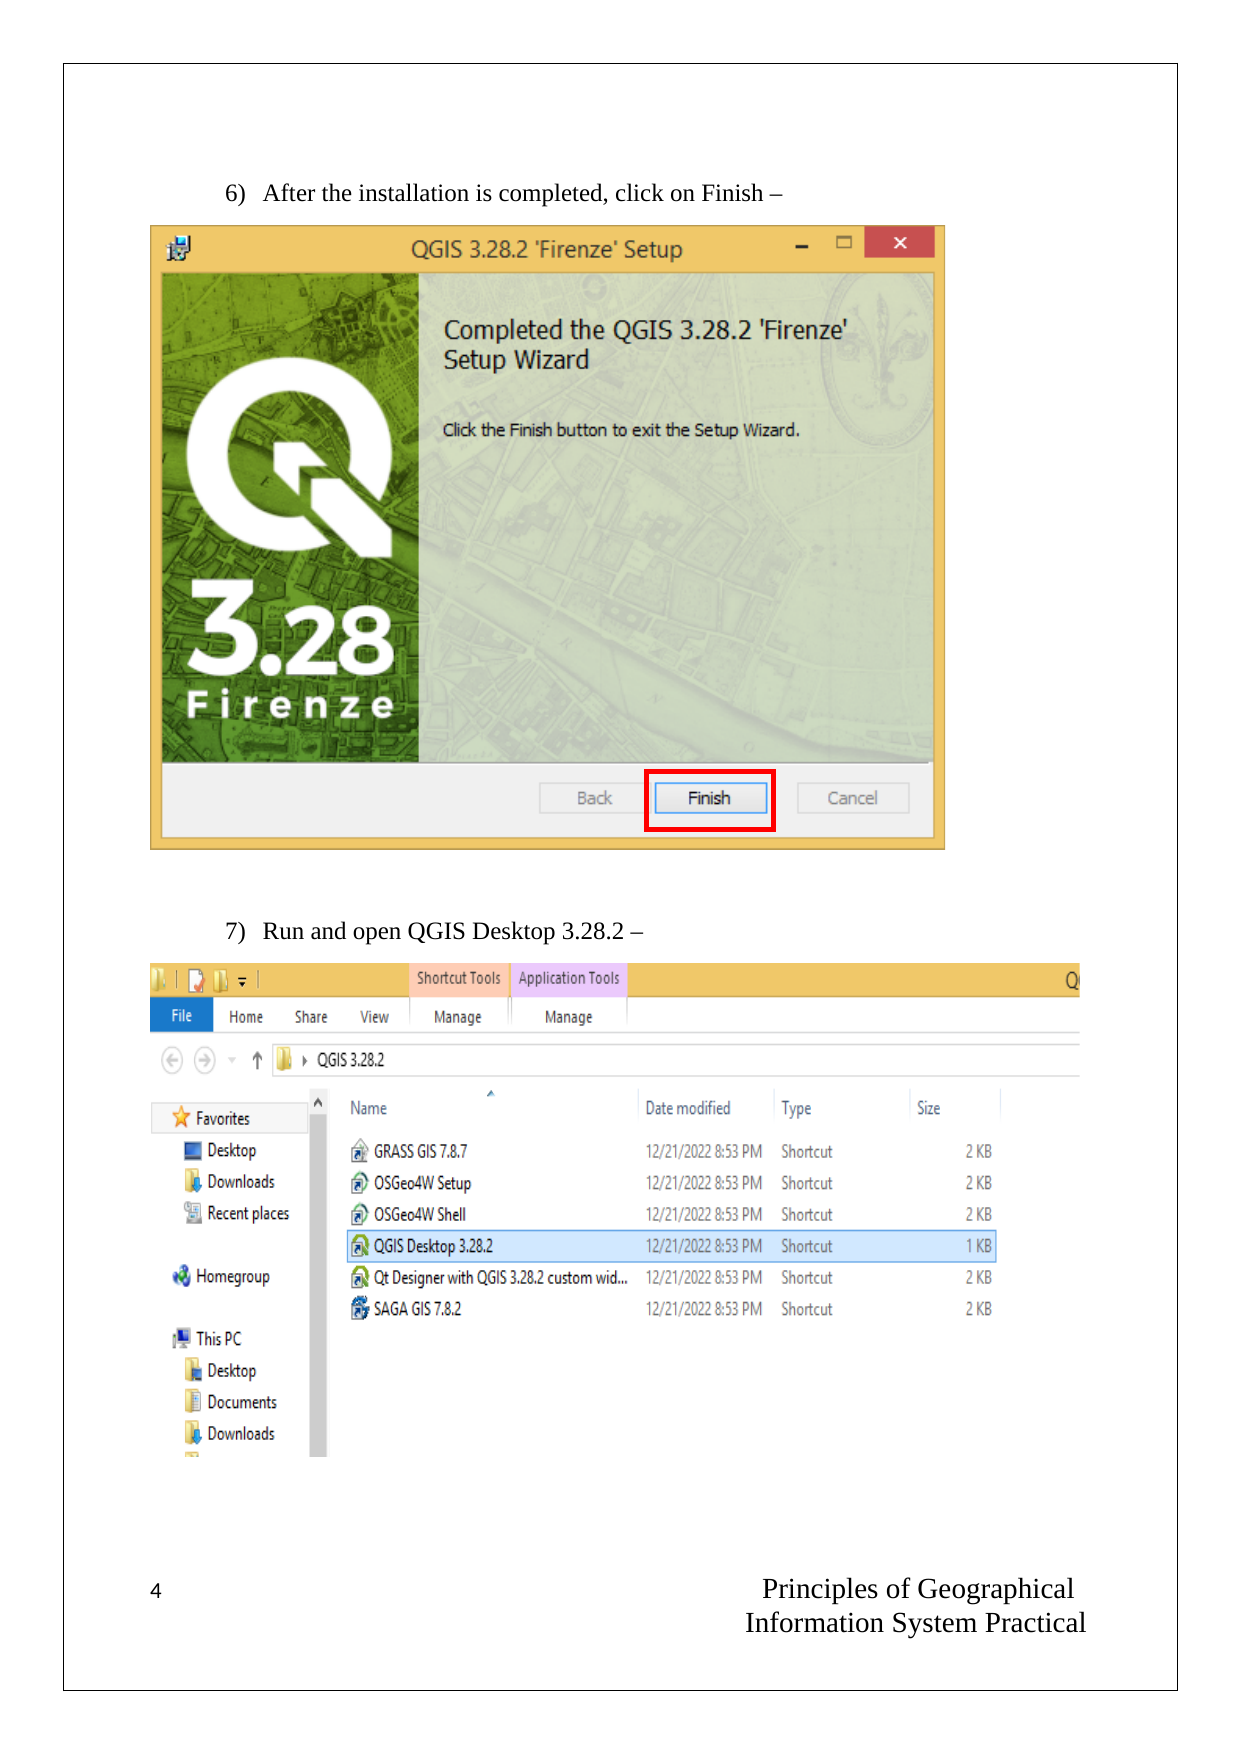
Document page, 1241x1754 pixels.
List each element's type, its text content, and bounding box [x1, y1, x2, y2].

list After the installation is completed, click on Finish – [225, 178, 1090, 207]
picture [150, 963, 1080, 1457]
list Run and open QGIS Desktop 3.28.2 – [225, 916, 1090, 944]
picture [150, 225, 946, 850]
